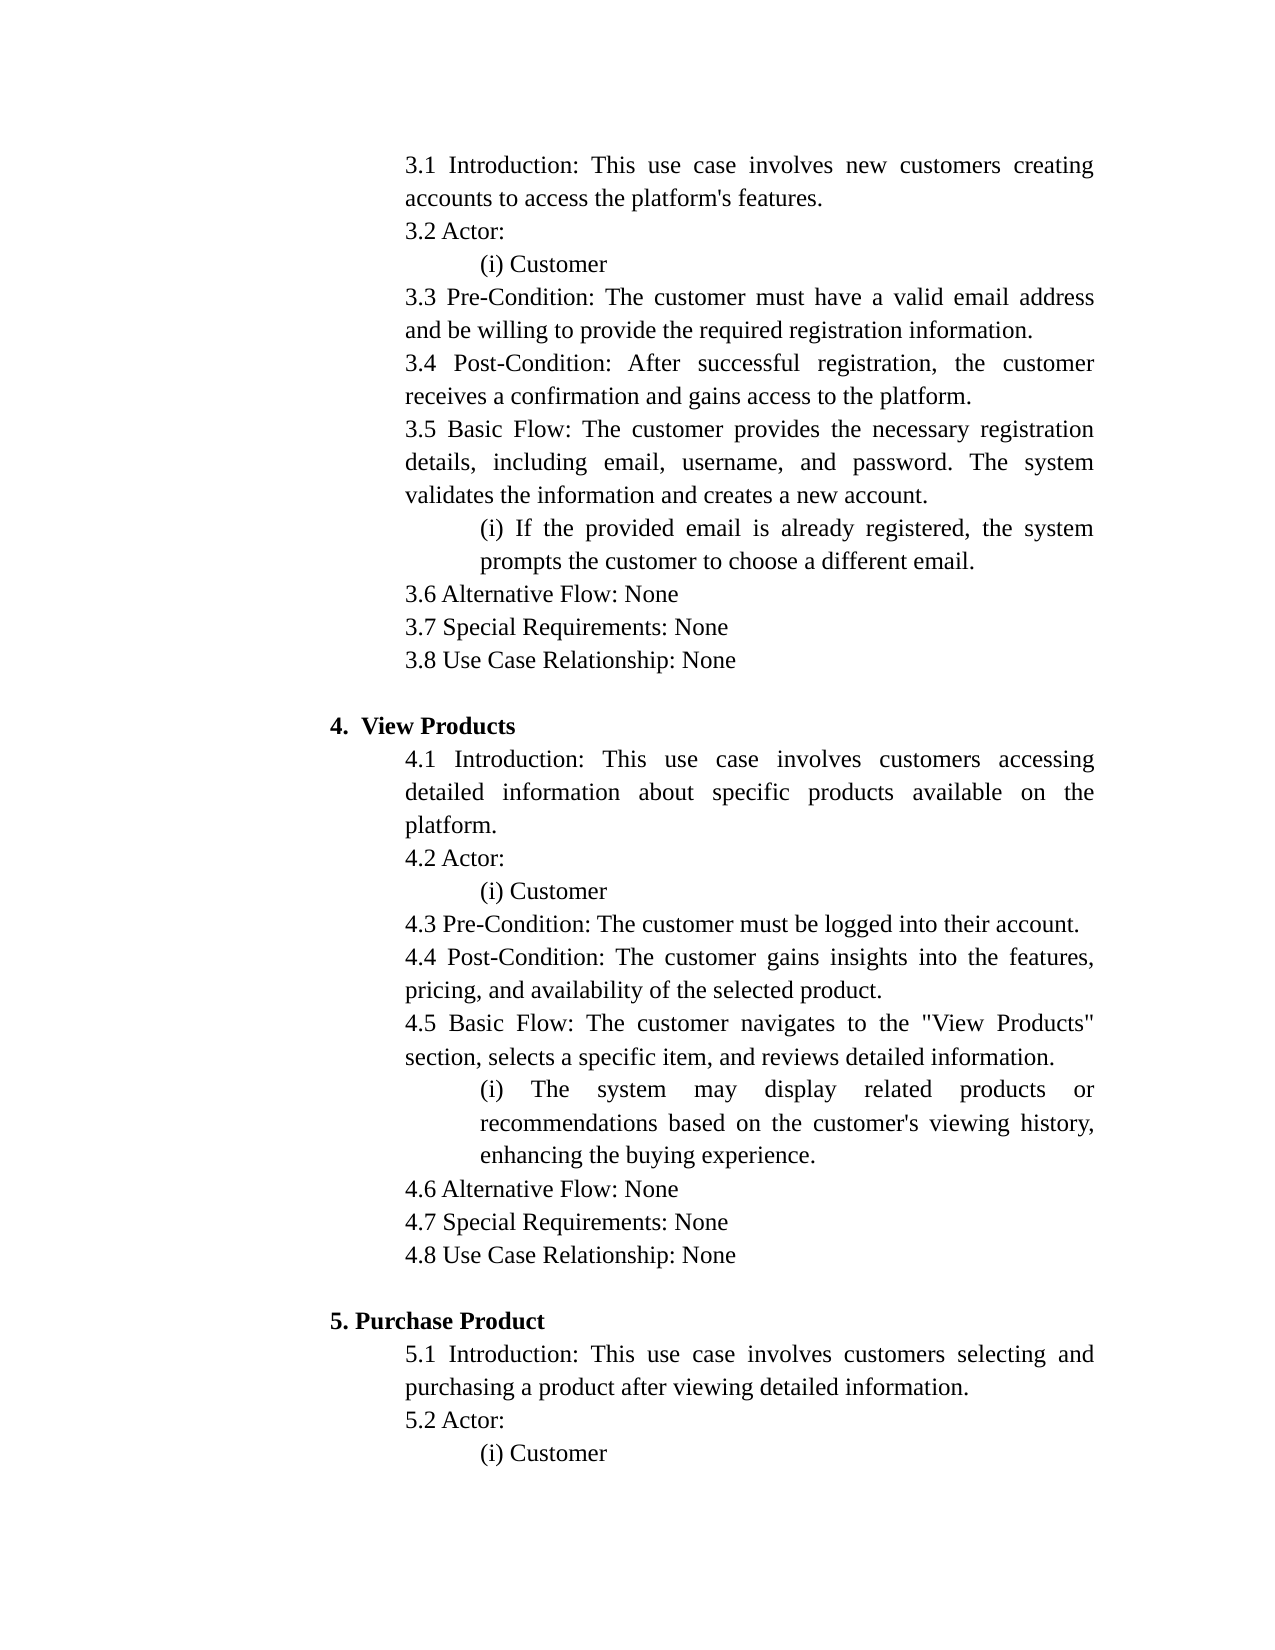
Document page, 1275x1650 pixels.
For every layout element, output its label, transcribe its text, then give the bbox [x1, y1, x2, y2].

text 3.4 Post-Condition: After successful registration, the customer receives a confirmation and gains access to the platform. [405, 348, 1095, 410]
text (i) The system may display related products or recommendations based on the customer's viewing history, enhancing the buying experience. [480, 1074, 1095, 1169]
text 3.2 Actor: [405, 216, 1095, 245]
text 4.8 Use Case Relationship: None [405, 1240, 1095, 1268]
text 3.6 Alternative Flow: None [405, 579, 1095, 608]
text 4.5 Basic Flow: The customer navigates to the "View Products" section, selects a specific item, and reviews detailed information. [405, 1008, 1095, 1070]
text 4.6 Alternative Flow: None [405, 1174, 1095, 1202]
text 5. Purchase Product [330, 1306, 1095, 1334]
text 4. View Products [330, 711, 1095, 740]
text 3.5 Basic Flow: The customer provides the necessary registration details, including email, username, and password. The system validates the information and creates a new account. [405, 414, 1095, 509]
text (i) Customer [405, 249, 1095, 278]
text (i) If the provided email is already registered, the system prompts the customer to choose a different email. [480, 513, 1095, 575]
text 5.1 Introduction: This use case involves customers selecting and purchasing a product after viewing detailed information. [405, 1339, 1095, 1401]
text 4.1 Introduction: This use case involves customers accessing detailed information about specific products available on the platform. [405, 744, 1095, 839]
text 3.3 Pre-Condition: The customer must have a valid email address and be willing to provide the required registration information. [405, 282, 1095, 344]
text 5.2 Actor: [405, 1405, 1095, 1433]
text 4.4 Post-Condition: The customer gains insights into the features, pricing, and availability of the selected product. [405, 942, 1095, 1004]
text 3.1 Introduction: This use case involves new customers creating accounts to access the platform's features. [405, 150, 1095, 212]
text 4.7 Special Requirements: None [405, 1207, 1095, 1235]
text (i) Customer [405, 876, 1095, 905]
text 3.7 Special Requirements: None [405, 612, 1095, 641]
text 3.8 Use Case Relationship: None [405, 645, 1095, 674]
text 4.3 Pre-Condition: The customer must be logged into their account. [405, 909, 1095, 938]
text 4.2 Actor: [405, 843, 1095, 872]
text (i) Customer [405, 1438, 1095, 1467]
